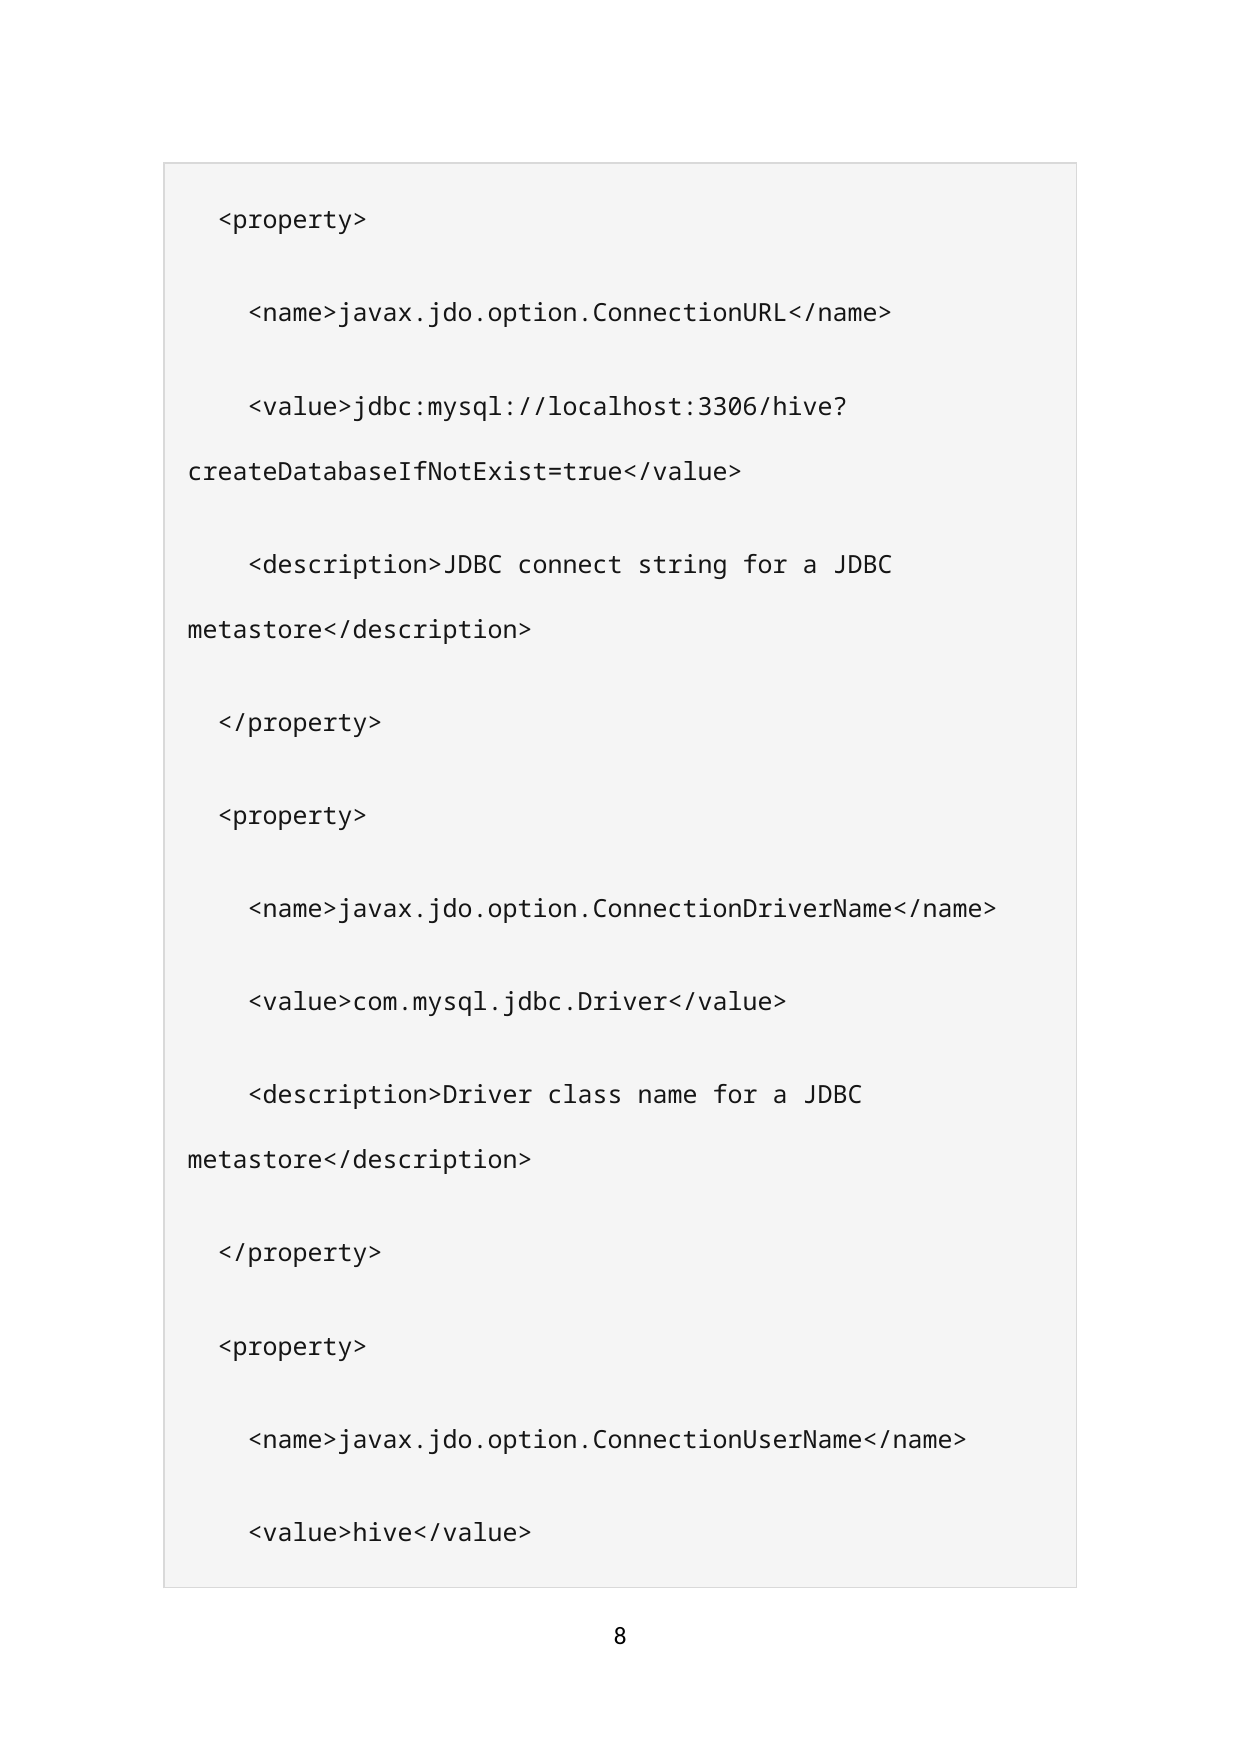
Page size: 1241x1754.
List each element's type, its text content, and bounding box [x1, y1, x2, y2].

text <description>Driver class name for a JDBC metastore</description> [165, 1037, 1076, 1191]
text <name>javax.jdo.option.ConnectionUserName</name> [165, 1381, 1076, 1471]
text <value>jdbc:mysql://localhost:3306/hive?createDatabaseIfNotExist=true</value> [165, 348, 1076, 503]
text </property> [165, 664, 1076, 754]
text <name>javax.jdo.option.ConnectionDriverName</name> [165, 851, 1076, 940]
text </property> [165, 1195, 1076, 1284]
text <value>hive</value> [165, 1474, 1076, 1587]
text <property> [165, 164, 1076, 251]
text <property> [165, 758, 1076, 847]
text <name>javax.jdo.option.ConnectionURL</name> [165, 255, 1076, 344]
text <value>com.mysql.jdbc.Driver</value> [165, 944, 1076, 1033]
text <property> [165, 1288, 1076, 1378]
text <description>JDBC connect string for a JDBC metastore</description> [165, 506, 1076, 661]
